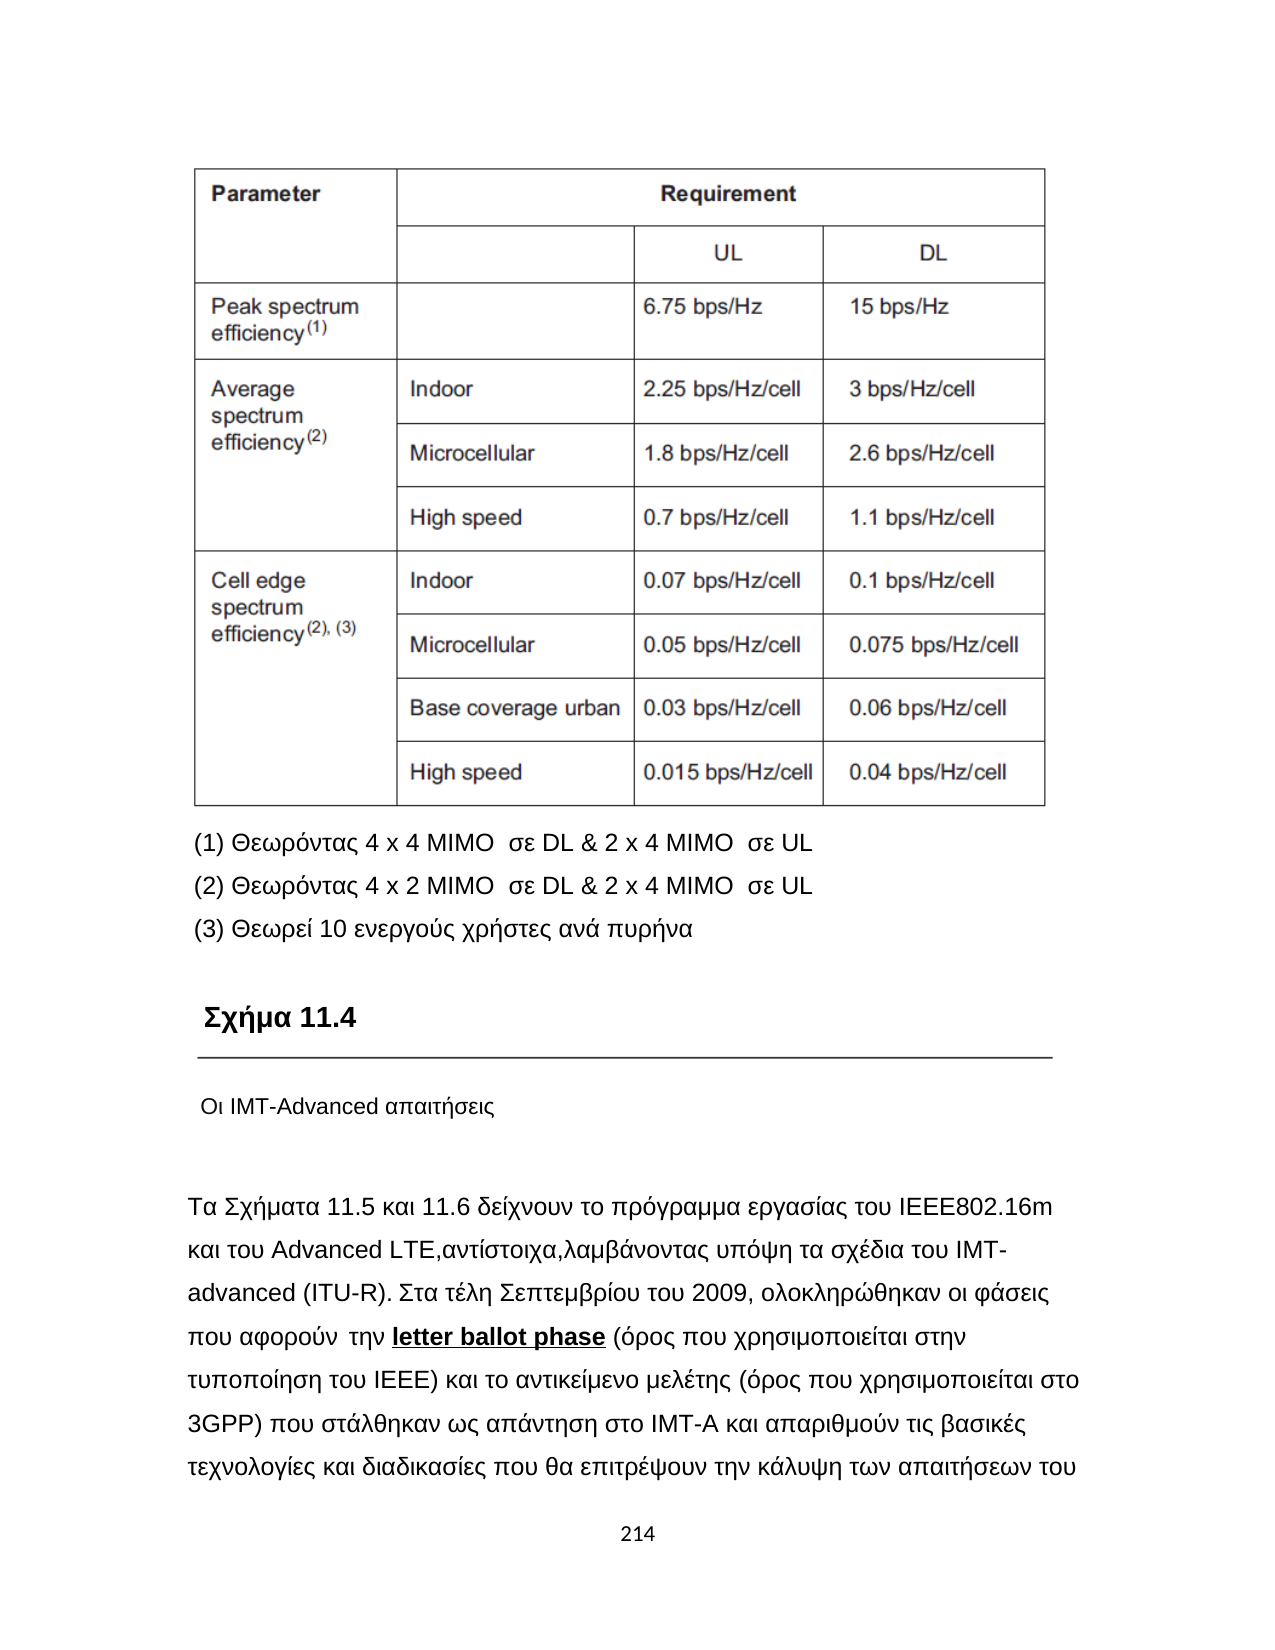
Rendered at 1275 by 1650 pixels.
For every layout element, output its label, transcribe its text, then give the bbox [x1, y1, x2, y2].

text Οι IMT-Advanced απαιτήσεις [187, 1093, 1087, 1119]
list Θεωρόντας 4 x 4 MIMO σε DL & 2 x 4 MIMO σε UL [194, 828, 1087, 857]
text Σχήμα 11.4 [187, 1001, 1087, 1034]
list Θεωρεί 10 ενεργούς χρήστες ανά πυρήνα [194, 914, 1087, 943]
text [187, 1192, 1087, 1480]
list Θεωρόντας 4 x 2 MIMO σε DL & 2 x 4 MIMO σε UL [194, 871, 1087, 900]
